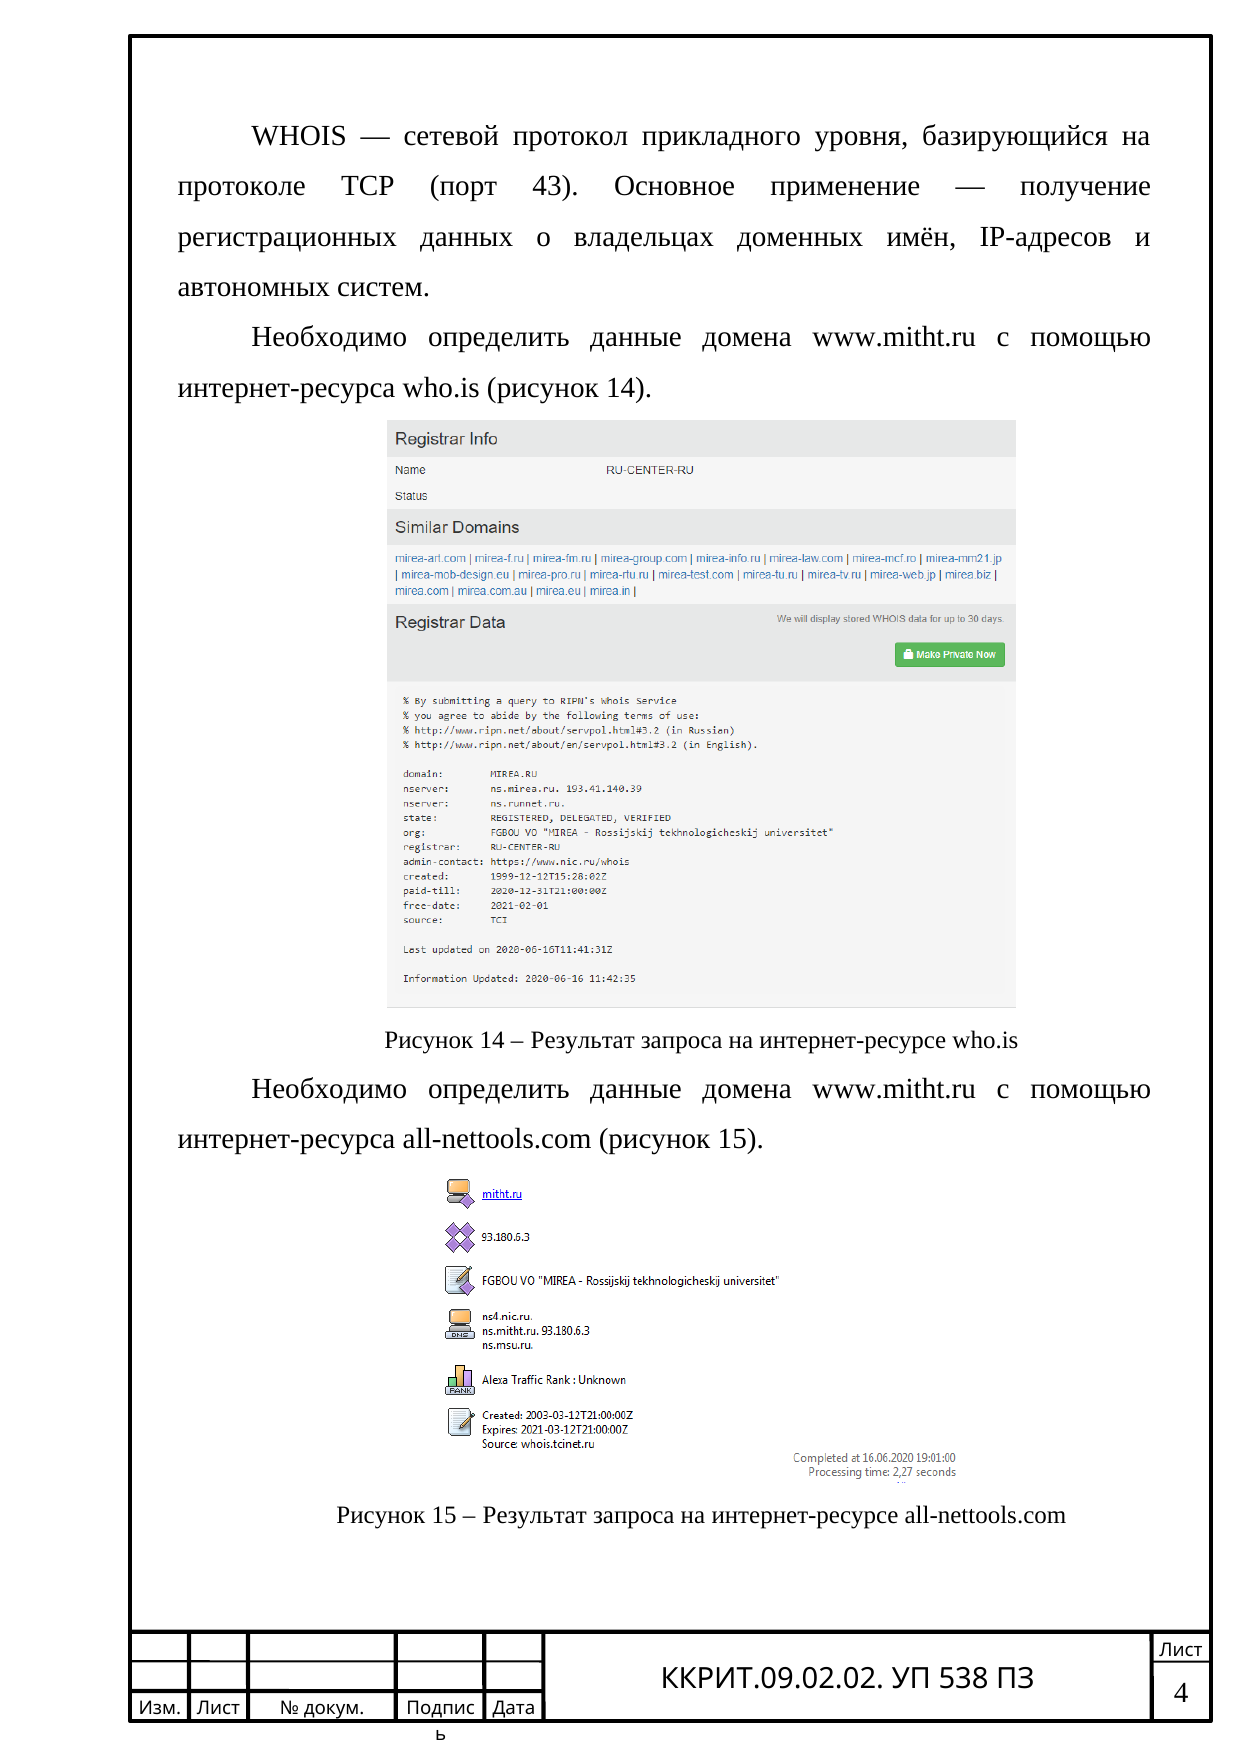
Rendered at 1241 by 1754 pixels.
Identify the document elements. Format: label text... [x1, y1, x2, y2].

text Рисунок 14 – Результат запроса на интернет-ресурсе who.is [177, 1026, 1152, 1054]
text Необходимо определить данные домена www.mitht.ru с помощью интернет-ресурса all-nettools.com (рисунок 15). [177, 1071, 1152, 1155]
text Рисунок 15 – Результат запроса на интернет-ресурсе all-nettools.com [177, 1500, 1152, 1529]
picture [439, 1171, 964, 1483]
text WHOIS — сетевой протокол прикладного уровня, базирующийся на протоколе TCP (порт 43). Основное применение — получение регистрационных данных о владельцах доменных имён, IP-адресов и автономных систем. [177, 118, 1152, 303]
text Необходимо определить данные домена www.mitht.ru с помощью интернет-ресурса who.is (рисунок 14). [177, 319, 1152, 403]
picture [387, 419, 1016, 1009]
